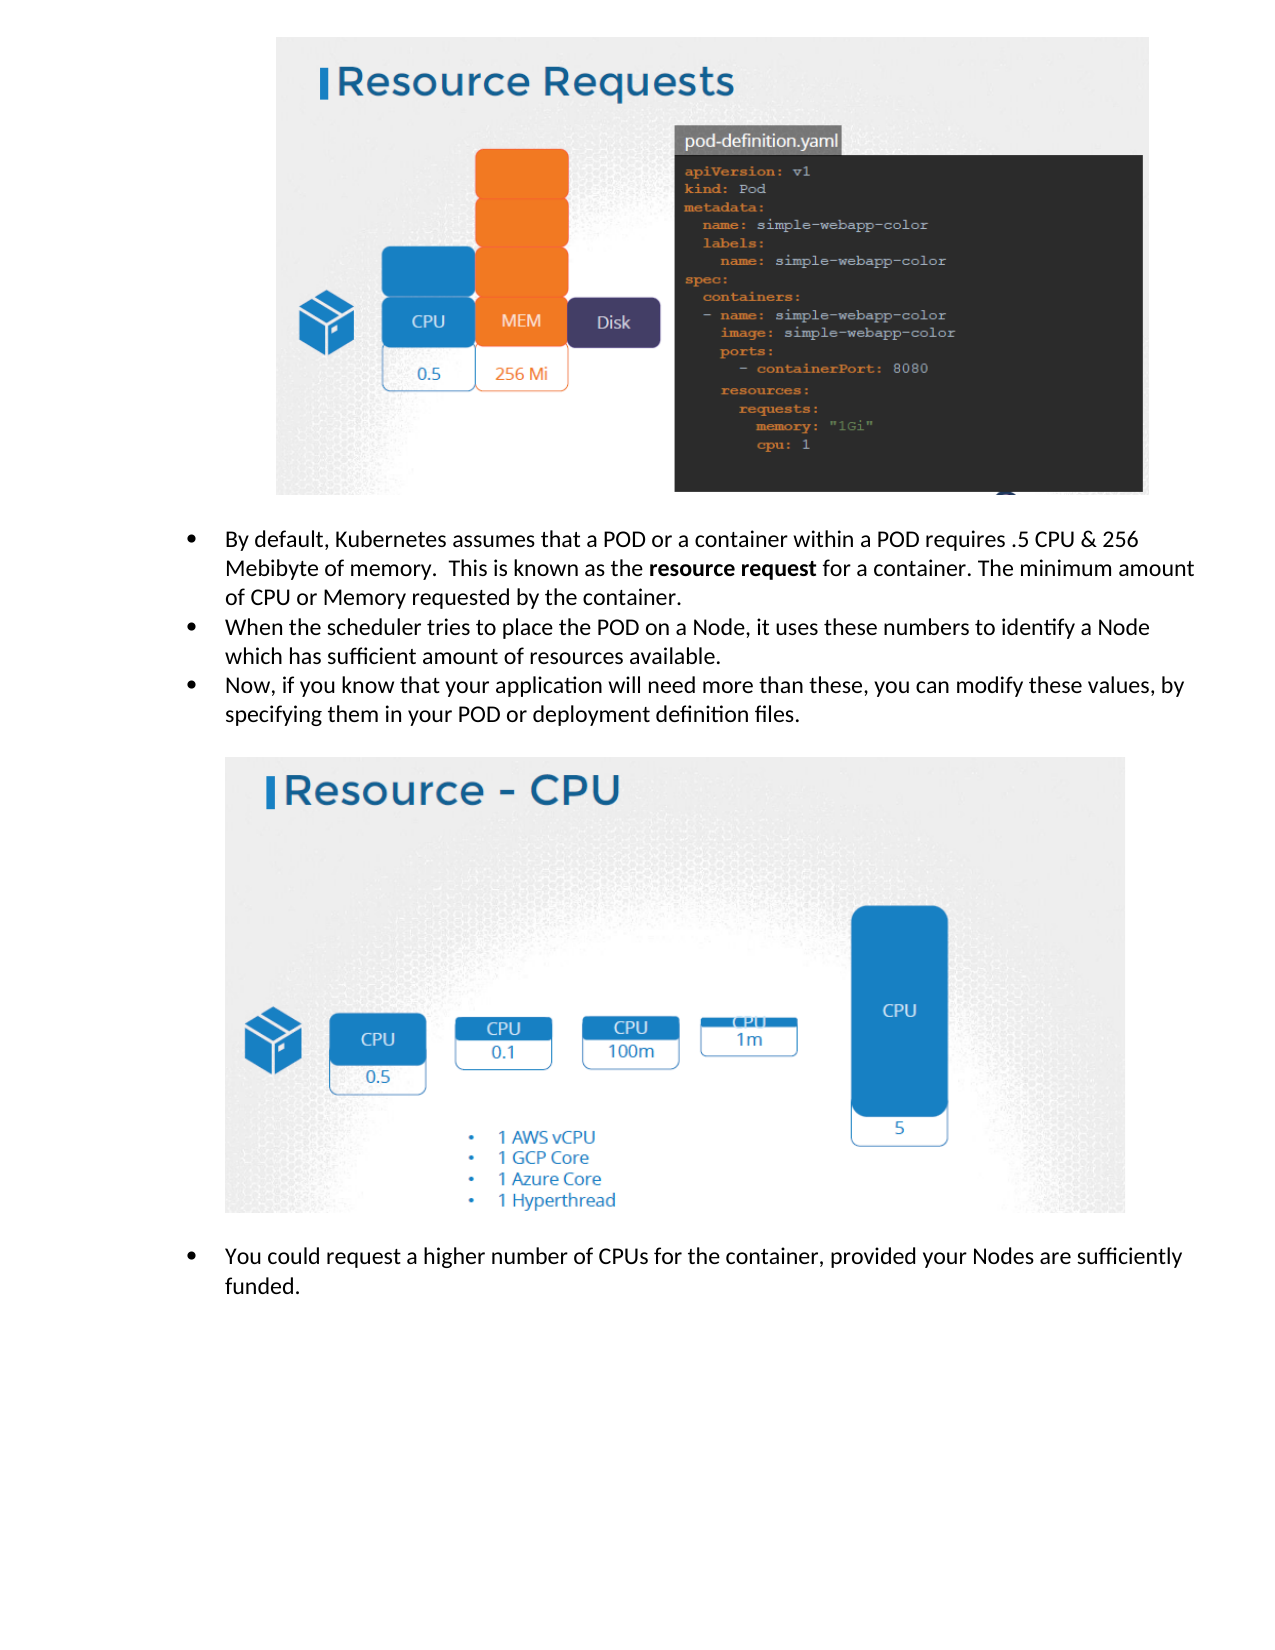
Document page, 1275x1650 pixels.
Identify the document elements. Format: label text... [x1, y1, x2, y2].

list When the scheduler tries to place the POD on a Node, it uses these numbers to identify a Node which has sufficient amount of resources available. [187, 612, 1200, 670]
picture [225, 757, 1125, 1213]
list You could request a higher number of CPUs for the container, provided your Nodes are sufficiently funded. [187, 1241, 1200, 1300]
list Now, if you know that your application will need more than these, you can modify these values, by specifying them in your POD or deployment definition files. [187, 670, 1200, 729]
picture [276, 37, 1149, 495]
list By default, Kubernetes assumes that a POD or a container within a POD requires .5 CPU & 256 Mebibyte of memory. This is known as the resource request for a container. The minimum amount of CPU or Memory requested by the container. [187, 524, 1200, 612]
